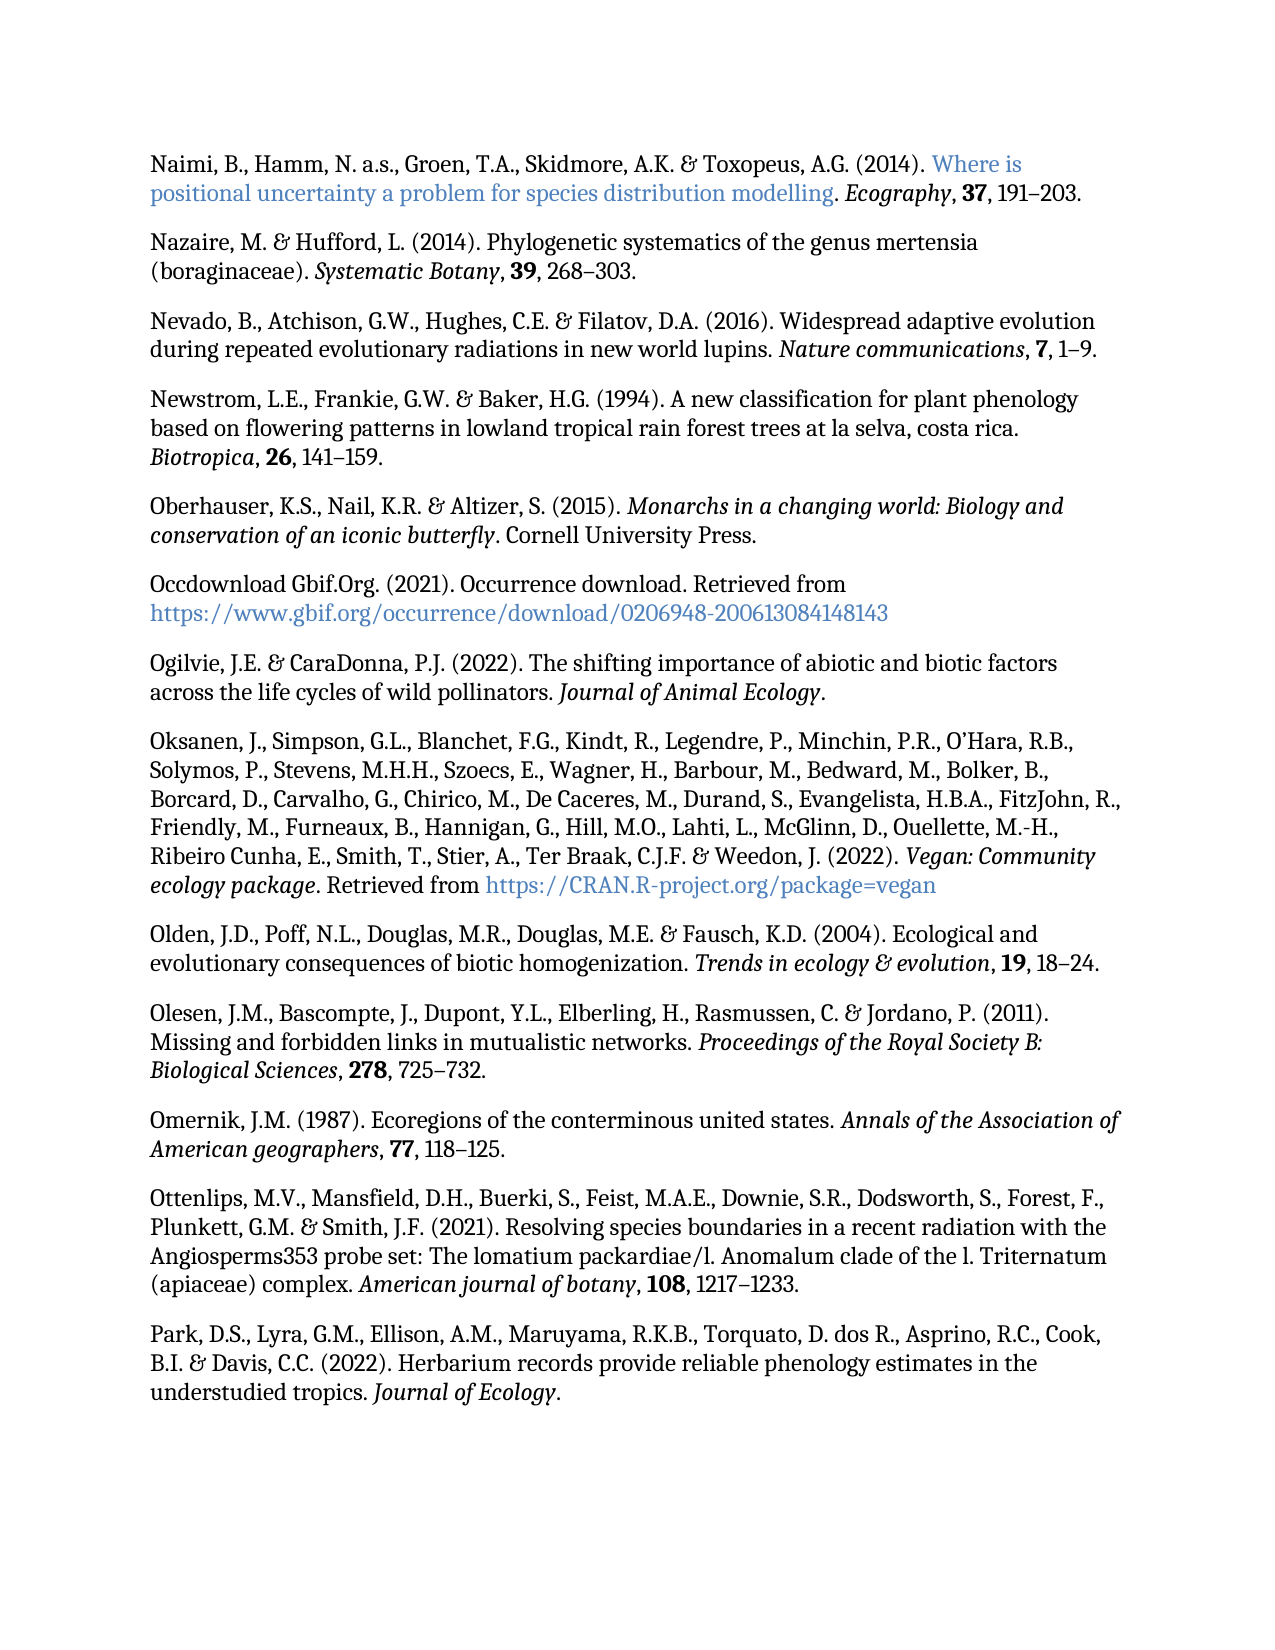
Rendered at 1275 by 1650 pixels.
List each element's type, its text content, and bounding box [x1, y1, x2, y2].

text Naimi, B., Hamm, N. a.s., Groen, T.A., Skidmore, A.K. & Toxopeus, A.G. (2014). Where is positional uncertainty a problem for species distribution modelling. Ecography, 37, 191–203. [150, 150, 1125, 207]
text Omernik, J.M. (1987). Ecoregions of the conterminous united states. Annals of the Association of American geographers, 77, 118–125. [150, 1106, 1125, 1163]
text Oberhauser, K.S., Nail, K.R. & Altizer, S. (2015). Monarchs in a changing world: Biology and conservation of an iconic butterfly. Cornell University Press. [150, 492, 1125, 549]
text Park, D.S., Lyra, G.M., Ellison, A.M., Maruyama, R.K.B., Torquato, D. dos R., Asprino, R.C., Cook, B.I. & Davis, C.C. (2022). Herbarium records provide reliable phenology estimates in the understudied tropics. Journal of Ecology. [150, 1320, 1125, 1406]
text Oksanen, J., Simpson, G.L., Blanchet, F.G., Kindt, R., Legendre, P., Minchin, P.R., O’Hara, R.B., Solymos, P., Stevens, M.H.H., Szoecs, E., Wagner, H., Barbour, M., Bedward, M., Bolker, B., Borcard, D., Carvalho, G., Chirico, M., De Caceres, M., Durand, S., Evangelista, H.B.A., FitzJohn, R., Friendly, M., Furneaux, B., Hannigan, G., Hill, M.O., Lahti, L., McGlinn, D., Ouellette, M.-H., Ribeiro Cunha, E., Smith, T., Stier, A., Ter Braak, C.J.F. & Weedon, J. (2022). Vegan: Community ecology package. Retrieved from https://CRAN.R-project.org/package=vegan [150, 727, 1125, 899]
text Nevado, B., Atchison, G.W., Hughes, C.E. & Filatov, D.A. (2016). Widespread adaptive evolution during repeated evolutionary radiations in new world lupins. Nature communications, 7, 1–9. [150, 307, 1125, 364]
text Olden, J.D., Poff, N.L., Douglas, M.R., Douglas, M.E. & Fausch, K.D. (2004). Ecological and evolutionary consequences of biotic homogenization. Trends in ecology & evolution, 19, 18–24. [150, 920, 1125, 978]
text Newstrom, L.E., Frankie, G.W. & Baker, H.G. (1994). A new classification for plant phenology based on flowering patterns in lowland tropical rain forest trees at la selva, costa rica. Biotropica, 26, 141–159. [150, 385, 1125, 471]
text Nazaire, M. & Hufford, L. (2014). Phylogenetic systematics of the genus mertensia (boraginaceae). Systematic Botany, 39, 268–303. [150, 228, 1125, 286]
text Ottenlips, M.V., Mansfield, D.H., Buerki, S., Feist, M.A.E., Downie, S.R., Dodsworth, S., Forest, F., Plunkett, G.M. & Smith, J.F. (2021). Resolving species boundaries in a recent radiation with the Angiosperms353 probe set: The lomatium packardiae/l. Anomalum clade of the l. Triternatum (apiaceae) complex. American journal of botany, 108, 1217–1233. [150, 1184, 1125, 1299]
text Occdownload Gbif.Org. (2021). Occurrence download. Retrieved from https://www.gbif.org/occurrence/download/0206948-200613084148143 [150, 570, 1125, 628]
text Olesen, J.M., Bascompte, J., Dupont, Y.L., Elberling, H., Rasmussen, C. & Jordano, P. (2011). Missing and forbidden links in mutualistic networks. Proceedings of the Royal Society B: Biological Sciences, 278, 725–732. [150, 999, 1125, 1085]
text Ogilvie, J.E. & CaraDonna, P.J. (2022). The shifting importance of abiotic and biotic factors across the life cycles of wild pollinators. Journal of Animal Ecology. [150, 649, 1125, 706]
